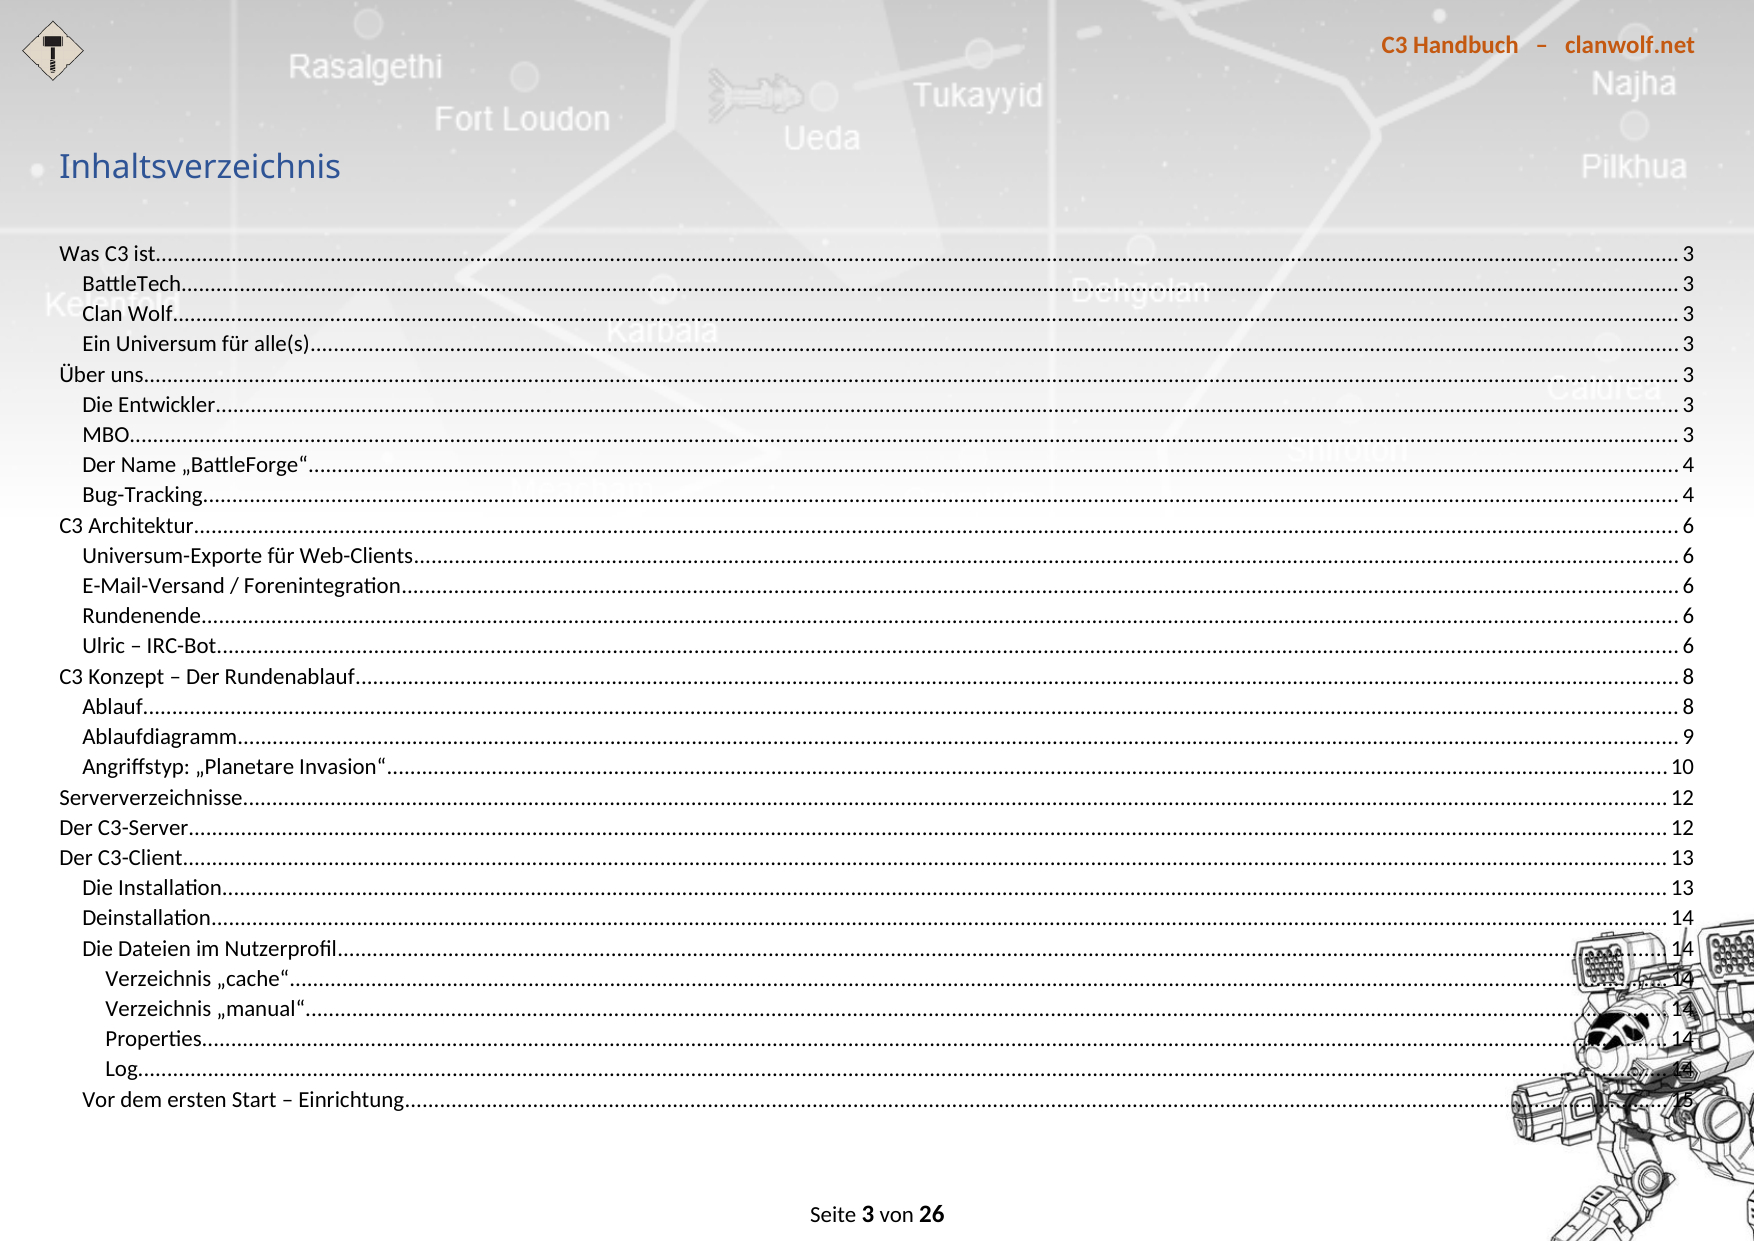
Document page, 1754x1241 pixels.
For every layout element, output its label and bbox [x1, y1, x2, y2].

picture [161, 523, 167, 531]
picture [0, 0, 1754, 531]
picture [1364, 904, 1754, 1241]
picture [123, 523, 128, 531]
